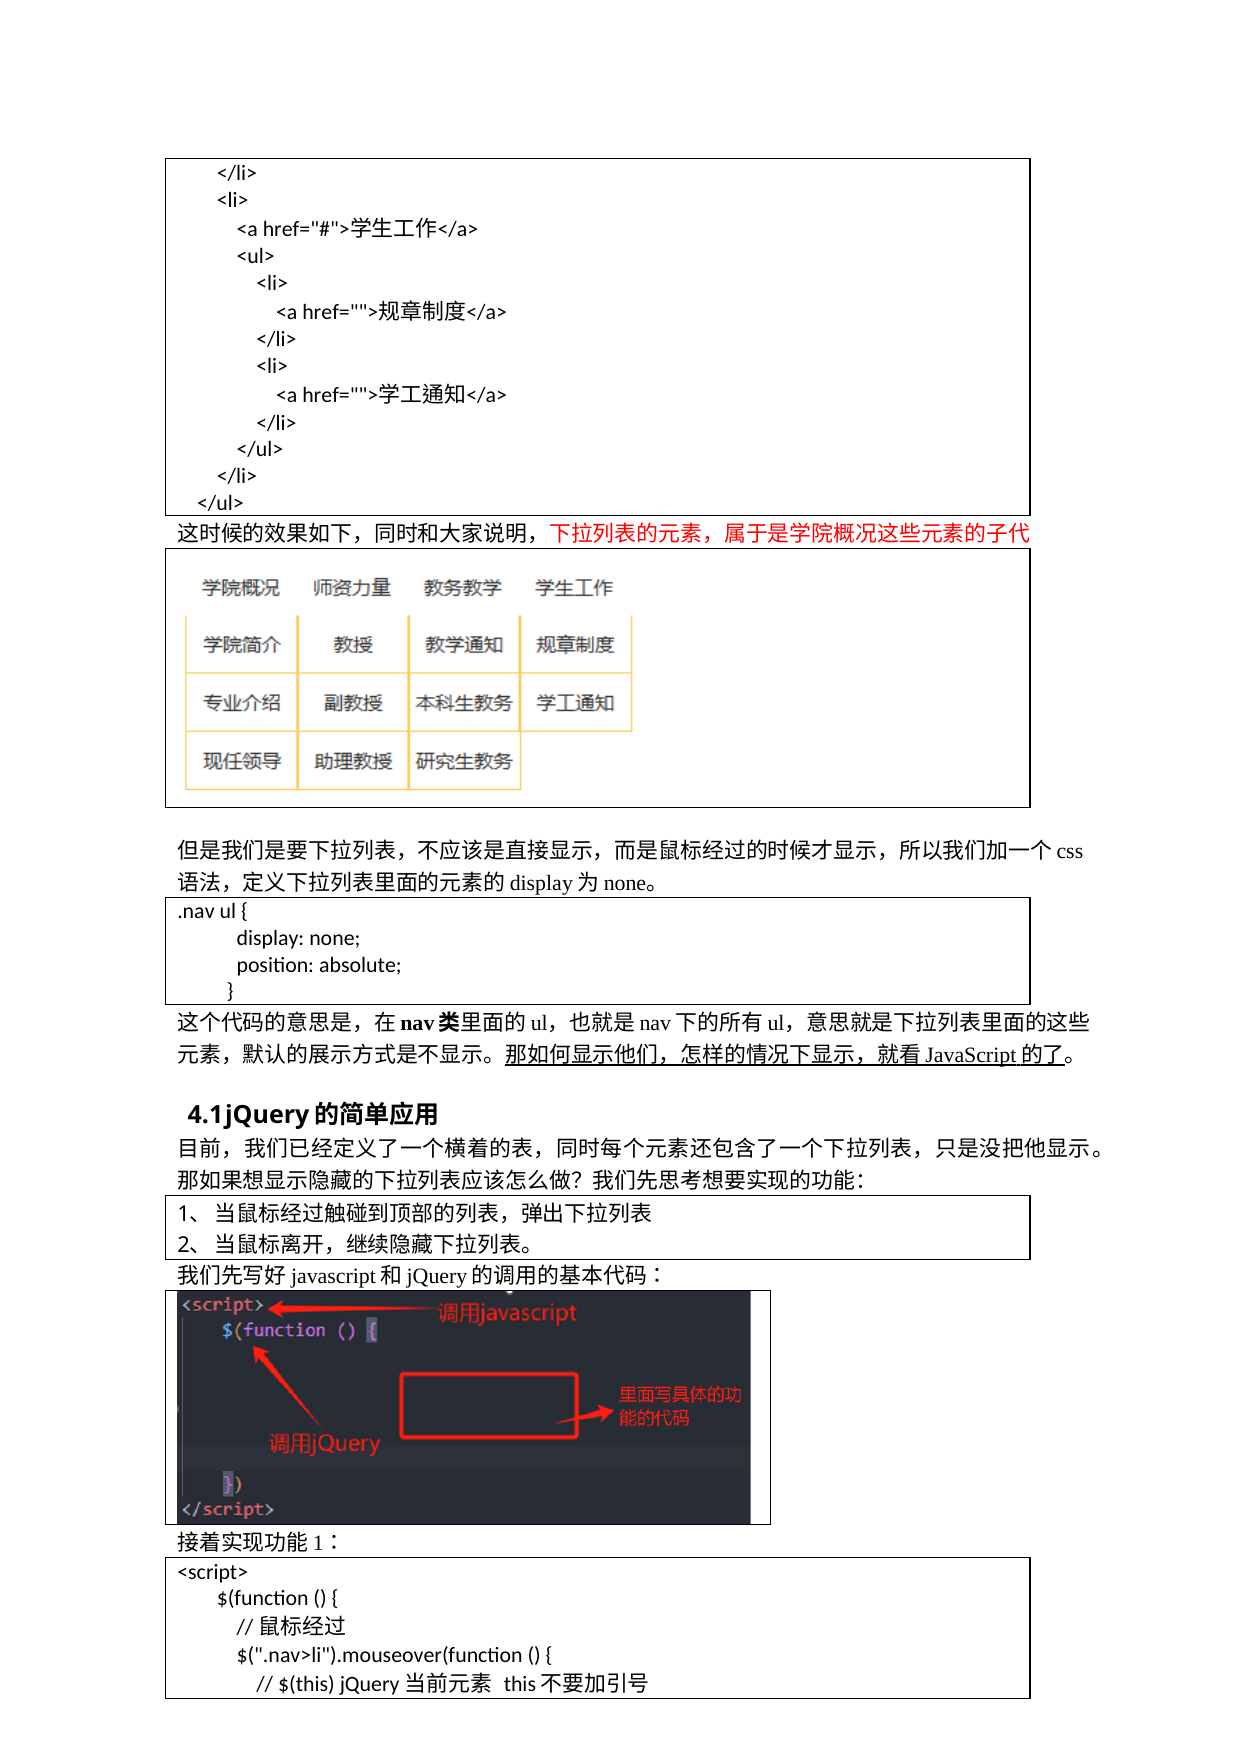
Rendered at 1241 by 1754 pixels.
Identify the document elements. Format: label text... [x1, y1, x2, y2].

table_header [751, 1291, 770, 1524]
table_header [702, 549, 1029, 807]
text 这时候的效果如下，同时和大家说明，下拉列表的元素，属于是学院概况这些元素的子代 [177, 516, 1093, 548]
picture [177, 1291, 751, 1524]
text 但是我们是要下拉列表，不应该是直接显示，而是鼠标经过的时候才显示，所以我们加一个css语法，定义下拉列表里面的元素的display为none。 [177, 833, 1093, 897]
table_header 当鼠标经过触碰到顶部的列表，弹出下拉列表 当鼠标离开，继续隐藏下拉列表。 [166, 1196, 1029, 1259]
picture [177, 549, 702, 807]
text 这个代码的意思是，在nav类里面的ul，也就是nav下的所有ul，意思就是下拉列表里面的这些元素，默认的展示方式是不显示。那如何显示他们，怎样的情况下显示，就看JavaScript的了。 [177, 1005, 1093, 1069]
list jQuery的简单应用 [187, 1095, 1093, 1131]
table_header [166, 549, 177, 807]
table_header .nav ul { display: none; position: absolute; } [166, 898, 1029, 1004]
text 接着实现功能1： [177, 1525, 1093, 1557]
text 目前，我们已经定义了一个横着的表，同时每个元素还包含了一个下拉列表，只是没把他显示。那如果想显示隐藏的下拉列表应该怎么做？我们先思考想要实现的功能： [177, 1131, 1093, 1194]
text 我们先写好javascript和jQuery的调用的基本代码： [177, 1260, 1093, 1290]
table_header [166, 1291, 177, 1524]
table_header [166, 1558, 1029, 1697]
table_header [166, 159, 1029, 515]
